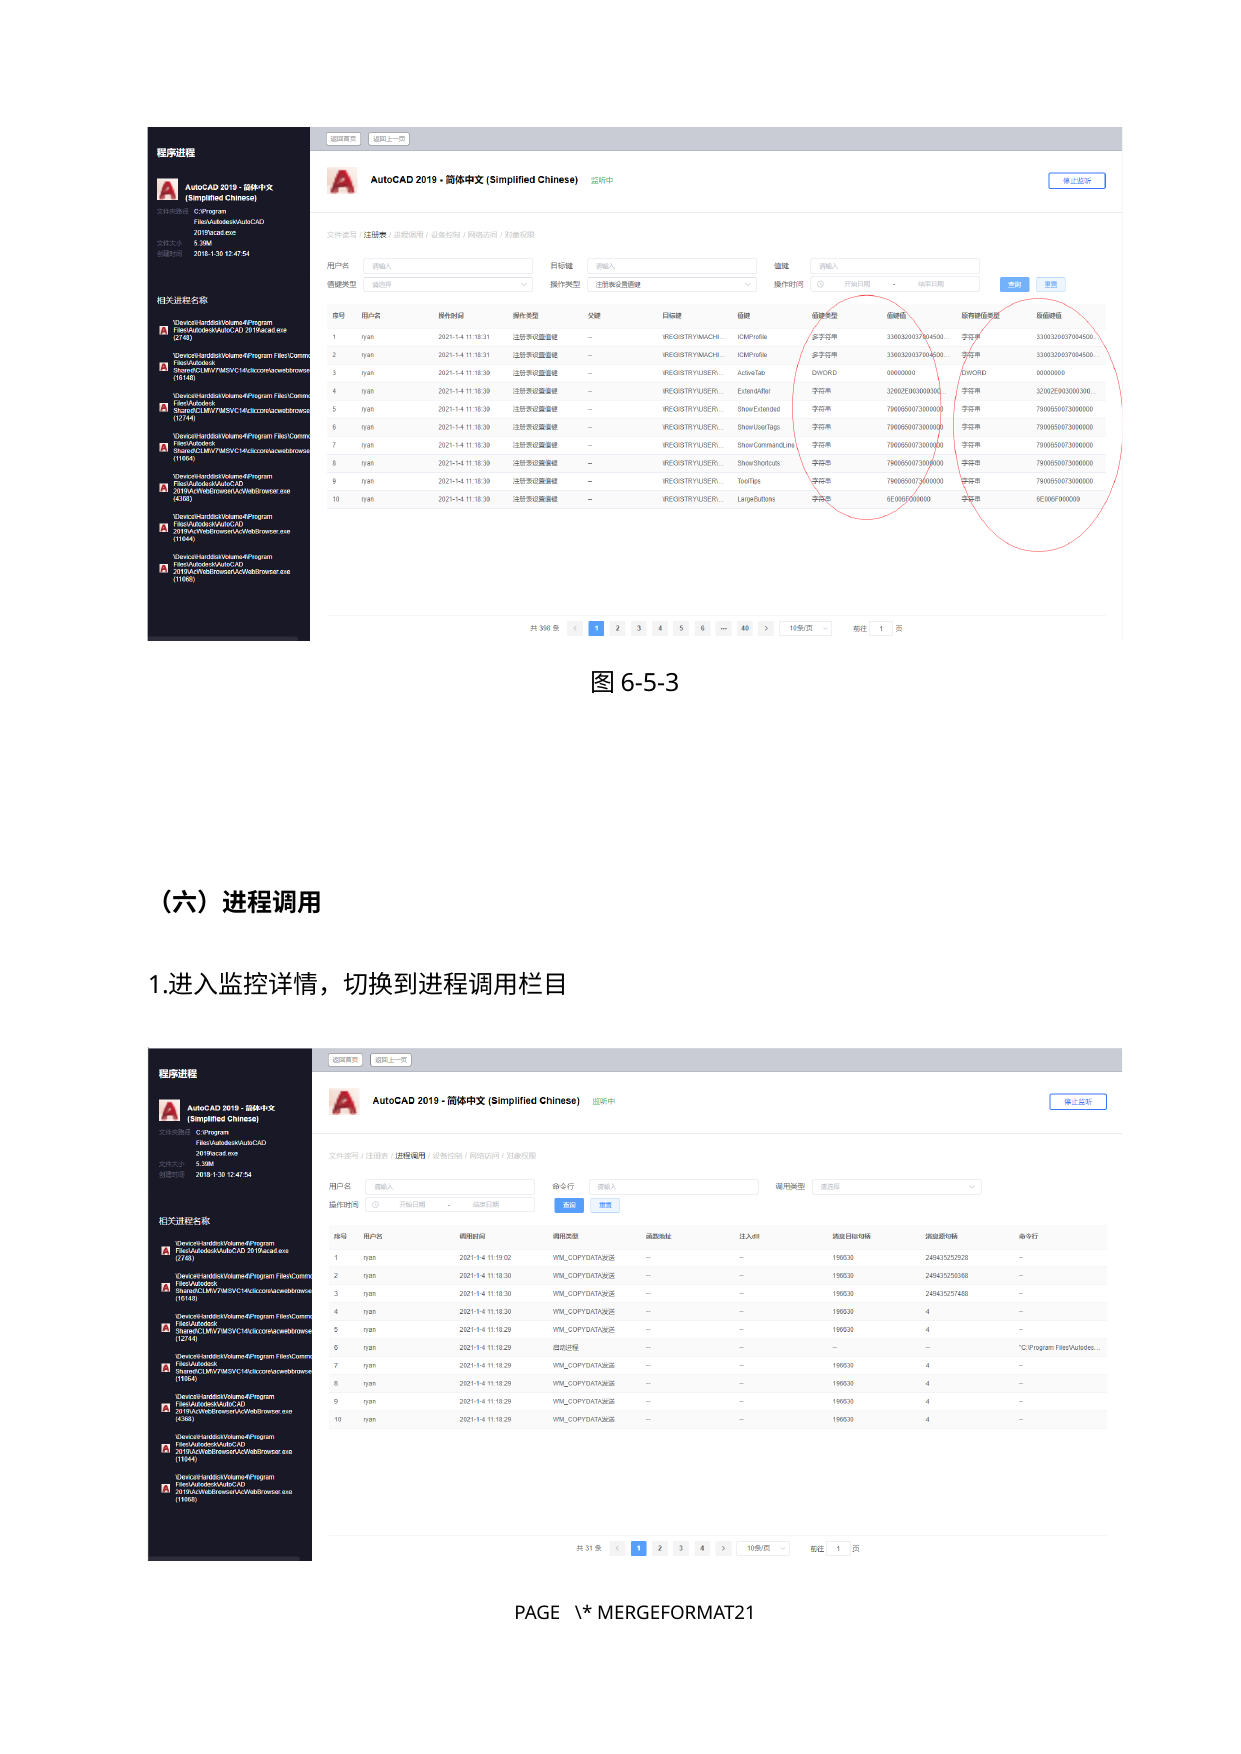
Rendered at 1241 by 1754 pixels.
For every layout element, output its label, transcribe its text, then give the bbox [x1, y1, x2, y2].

picture [147, 1047, 1123, 1561]
picture [147, 127, 1123, 641]
text 1.进入监控详情，切换到进程调用栏目 [148, 950, 1122, 1015]
subtitle （六）进程调用 [148, 868, 1122, 933]
text 图6-5-3 [148, 648, 1122, 713]
